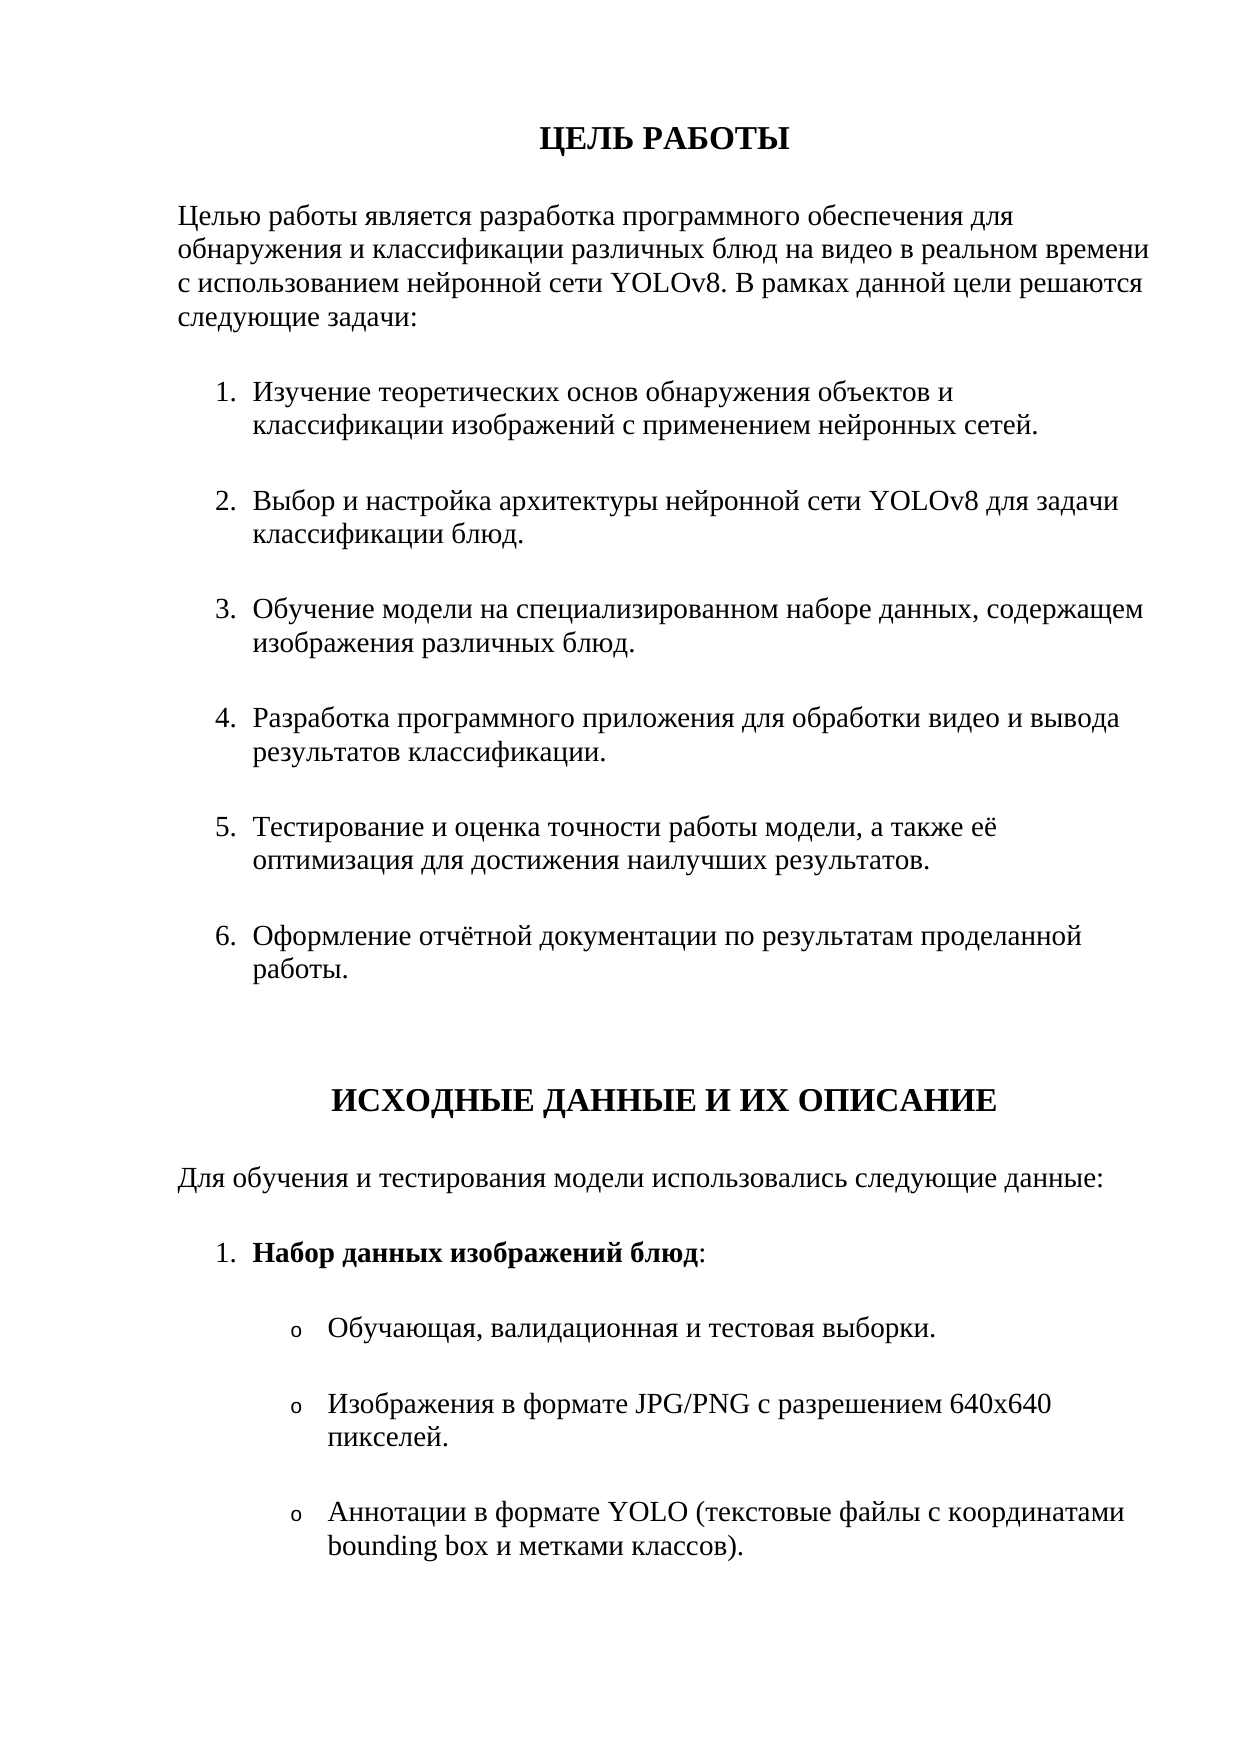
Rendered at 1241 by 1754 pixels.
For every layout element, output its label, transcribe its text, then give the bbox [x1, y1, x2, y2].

list Набор данных изображений блюд: [215, 1235, 1152, 1269]
list Изображения в формате JPG/PNG с разрешением 640x640 пикселей. [290, 1386, 1152, 1453]
list Обучающая, валидационная и тестовая выборки. [290, 1311, 1152, 1344]
text Для обучения и тестирования модели использовались следующие данные: [177, 1160, 1152, 1194]
subtitle ИСХОДНЫЕ ДАННЫЕ И ИХ ОПИСАНИЕ [177, 1080, 1152, 1118]
text Целью работы является разработка программного обеспечения для обнаружения и классификации различных блюд на видео в реальном времени с использованием нейронной сети YOLOv8. В рамках данной цели решаются следующие задачи: [177, 198, 1152, 332]
list Выбор и настройка архитектуры нейронной сети YOLOv8 для задачи классификации блюд. [215, 483, 1152, 550]
list Изучение теоретических основ обнаружения объектов и классификации изображений с применением нейронных сетей. [215, 374, 1152, 441]
list Аннотации в формате YOLO (текстовые файлы с координатами bounding box и метками классов). [290, 1494, 1152, 1562]
list Обучение модели на специализированном наборе данных, содержащем изображения различных блюд. [215, 591, 1152, 658]
subtitle ЦЕЛЬ РАБОТЫ [177, 118, 1152, 156]
list Разработка программного приложения для обработки видео и вывода результатов классификации. [215, 700, 1152, 767]
list Тестирование и оценка точности работы модели, а также её оптимизация для достижения наилучших результатов. [215, 809, 1152, 876]
list Оформление отчётной документации по результатам проделанной работы. [215, 918, 1152, 985]
